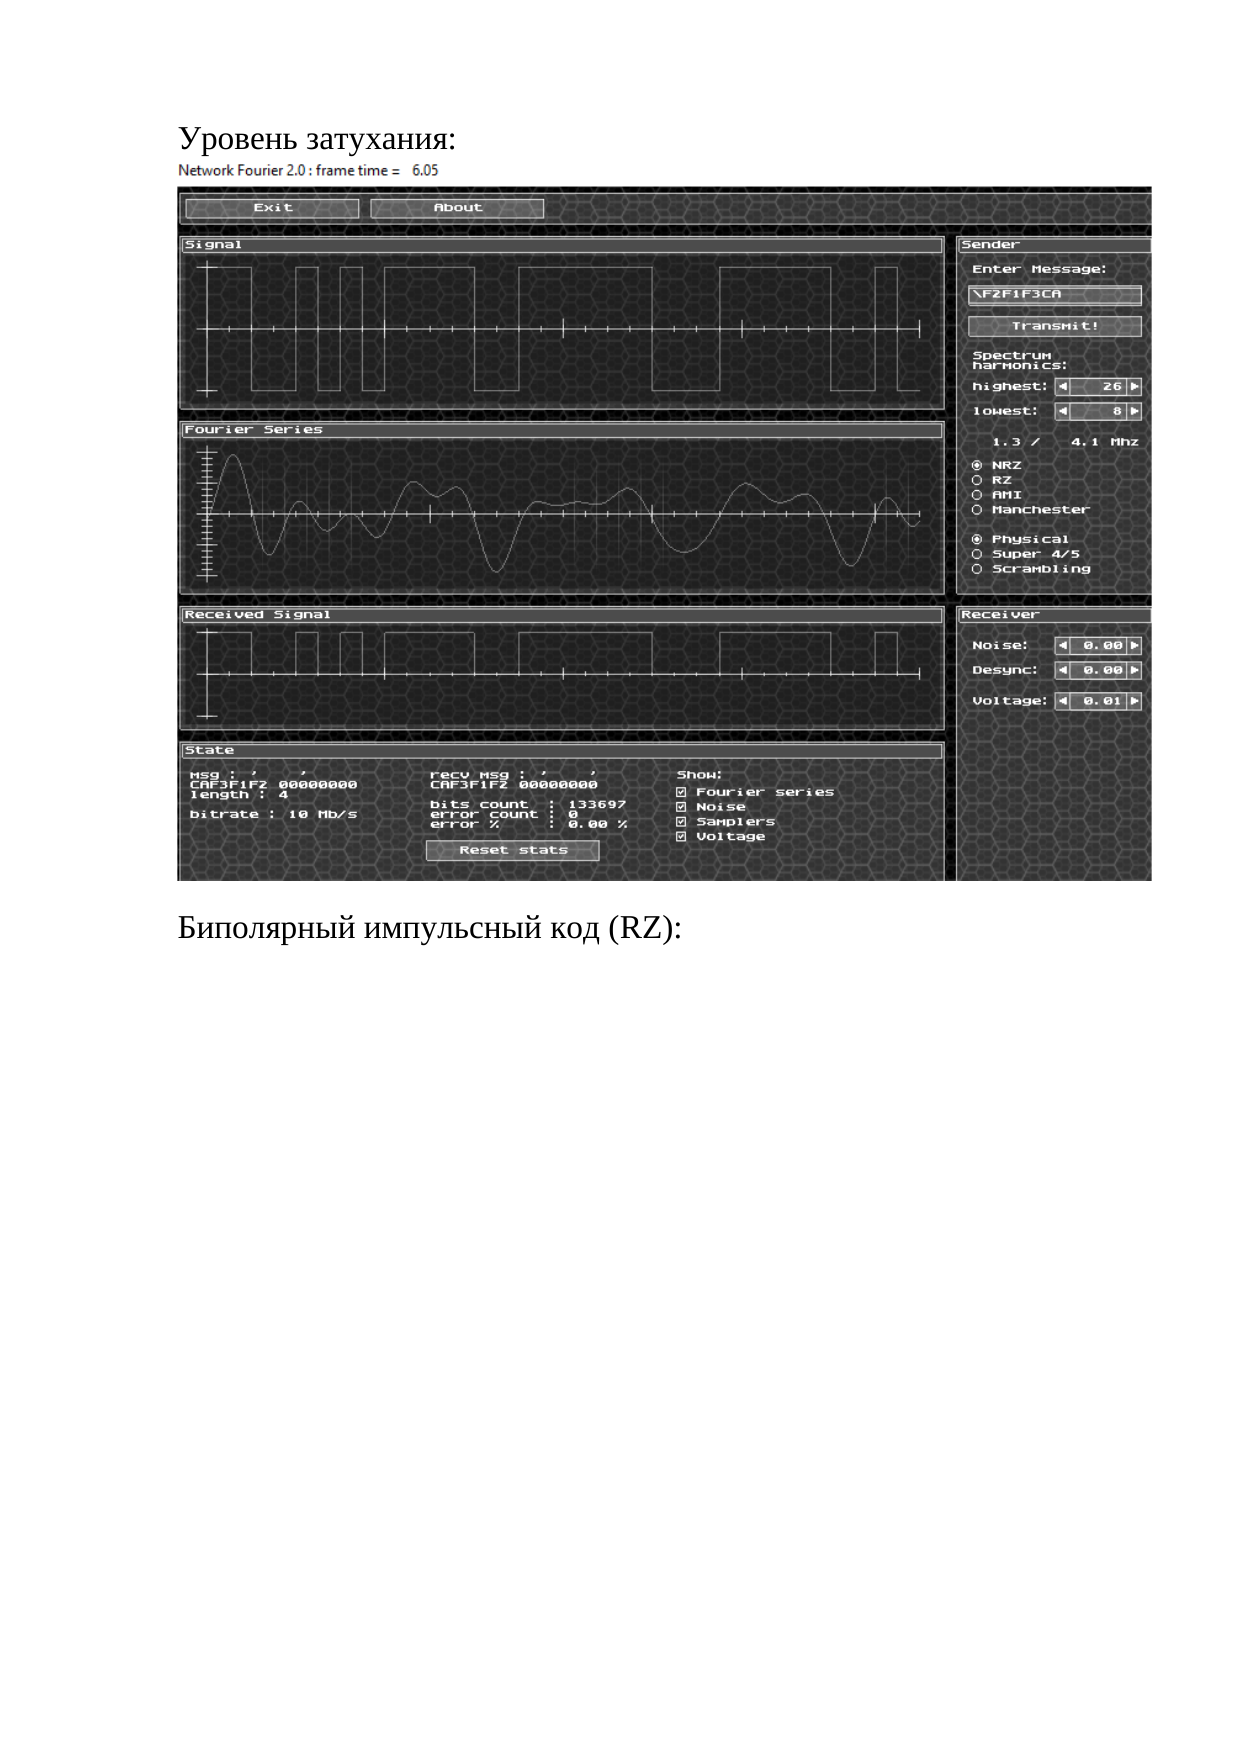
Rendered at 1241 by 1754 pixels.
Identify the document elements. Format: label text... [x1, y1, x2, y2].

text Биполярный импульсный код (RZ): [177, 907, 1152, 945]
picture [177, 162, 1152, 881]
text Уровень затухания: [177, 118, 1152, 162]
